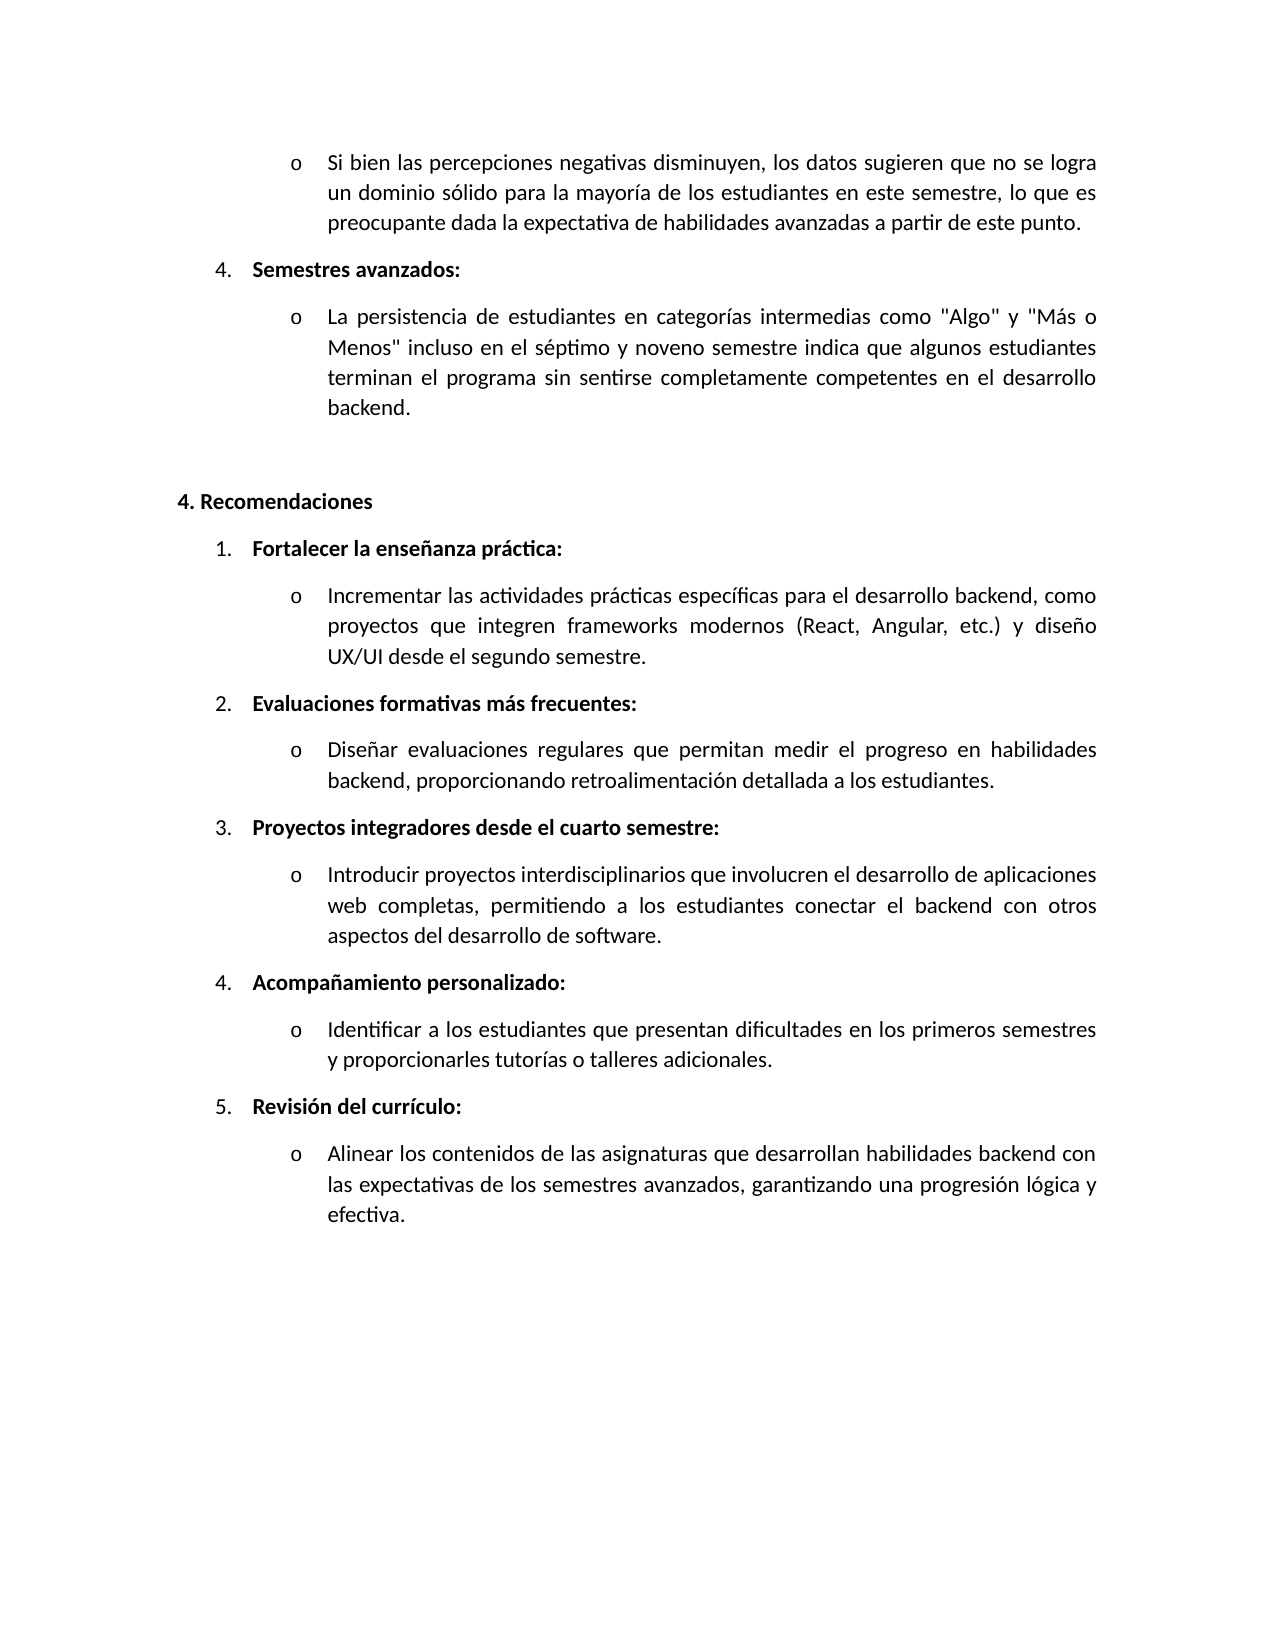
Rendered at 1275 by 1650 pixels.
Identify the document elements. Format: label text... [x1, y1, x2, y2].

list Identificar a los estudiantes que presentan dificultades en los primeros semestres y proporcionarles tutorías o talleres adicionales. [290, 1015, 1098, 1073]
list La persistencia de estudiantes en categorías intermedias como "Algo" y "Más o Menos" incluso en el séptimo y noveno semestre indica que algunos estudiantes terminan el programa sin sentirse completamente competentes en el desarrollo backend. [290, 302, 1098, 421]
text 4. Recomendaciones [177, 487, 1098, 515]
list Fortalecer la enseñanza práctica: [215, 534, 1098, 562]
list Si bien las percepciones negativas disminuyen, los datos sugieren que no se logra un dominio sólido para la mayoría de los estudiantes en este semestre, lo que es preocupante dada la expectativa de habilidades avanzadas a partir de este punto. [290, 148, 1098, 237]
list Alinear los contenidos de las asignaturas que desarrollan habilidades backend con las expectativas de los semestres avanzados, garantizando una progresión lógica y efectiva. [290, 1139, 1098, 1228]
list Incrementar las actividades prácticas específicas para el desarrollo backend, como proyectos que integren frameworks modernos (React, Angular, etc.) y diseño UX/UI desde el segundo semestre. [290, 581, 1098, 670]
list Acompañamiento personalizado: [215, 968, 1098, 996]
list Evaluaciones formativas más frecuentes: [215, 689, 1098, 717]
list Introducir proyectos interdisciplinarios que involucren el desarrollo de aplicaciones web completas, permitiendo a los estudiantes conectar el backend con otros aspectos del desarrollo de software. [290, 860, 1098, 949]
list Proyectos integradores desde el cuarto semestre: [215, 813, 1098, 841]
list Semestres avanzados: [215, 255, 1098, 283]
list Revisión del currículo: [215, 1092, 1098, 1120]
list Diseñar evaluaciones regulares que permitan medir el progreso en habilidades backend, proporcionando retroalimentación detallada a los estudiantes. [290, 736, 1098, 794]
